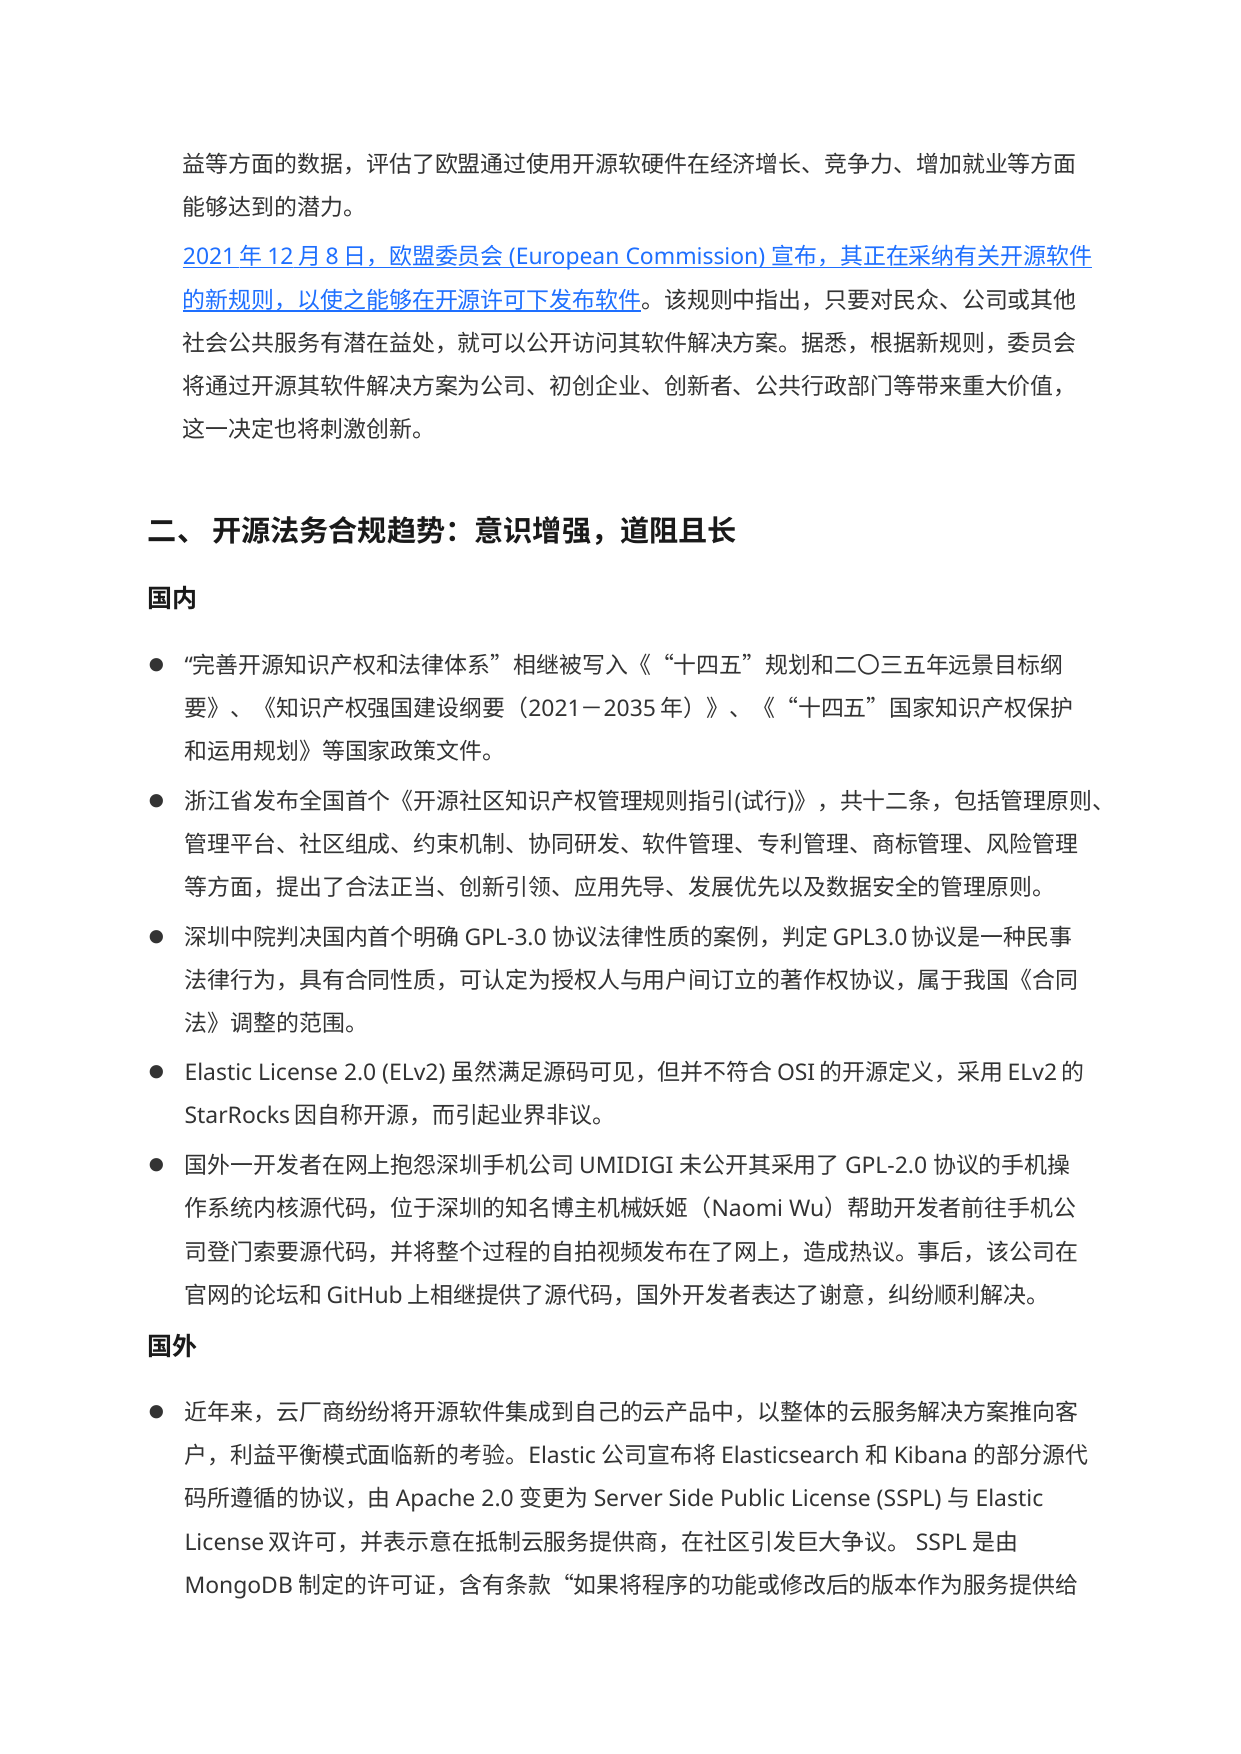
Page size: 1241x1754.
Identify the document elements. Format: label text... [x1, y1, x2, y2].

list 深圳中院判决国内首个明确 GPL-3.0 协议法律性质的案例，判定GPL3.0协议是一种民事法律行为，具有合同性质，可认定为授权人与用户间订立的著作权协议，属于我国《合同法》调整的范围。 [148, 918, 1093, 1038]
text 2021年12月8日，欧盟委员会 (European Commission) 宣布，其正在采纳有关开源软件的新规则，以使之能够在开源许可下发布软件。该规则中指出，只要对民众、公司或其他社会公共服务有潜在益处，就可以公开访问其软件解决方案。据悉，根据新规则，委员会将通过开源其软件解决方案为公司、初创企业、创新者、公共行政部门等带来重大价值，这一决定也将刺激创新。 [183, 238, 1093, 444]
list “完善开源知识产权和法律体系”相继被写入《“十四五”规划和二〇三五年远景目标纲要》、《知识产权强国建设纲要（2021－2035年）》、《“十四五”国家知识产权保护和运用规划》等国家政策文件。 [148, 647, 1093, 766]
list 浙江省发布全国首个《开源社区知识产权管理规则指引(试行)》，共十二条，包括管理原则、管理平台、社区组成、约束机制、协同研发、软件管理、专利管理、商标管理、风险管理等方面，提出了合法正当、创新引领、应用先导、发展优先以及数据安全的管理原则。 [148, 783, 1093, 902]
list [148, 1394, 1093, 1600]
list 国外一开发者在网上抱怨深圳手机公司 UMIDIGI 未公开其采用了 GPL-2.0 协议的手机操作系统内核源代码，位于深圳的知名博主机械妖姬（Naomi Wu）帮助开发者前往手机公司登门索要源代码，并将整个过程的自拍视频发布在了网上，造成热议。事后，该公司在官网的论坛和GitHub上相继提供了源代码，国外开发者表达了谢意，纠纷顺利解决。 [148, 1147, 1093, 1310]
subtitle 国外 [148, 1326, 1093, 1362]
subtitle 开源法务合规趋势：意识增强，道阻且长 [148, 507, 1093, 549]
subtitle 国内 [148, 579, 1093, 615]
list Elastic License 2.0 (ELv2) 虽然满足源码可见，但并不符合OSI的开源定义，采用ELv2的StarRocks因自称开源，而引起业界非议。 [148, 1054, 1093, 1131]
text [183, 146, 1093, 222]
